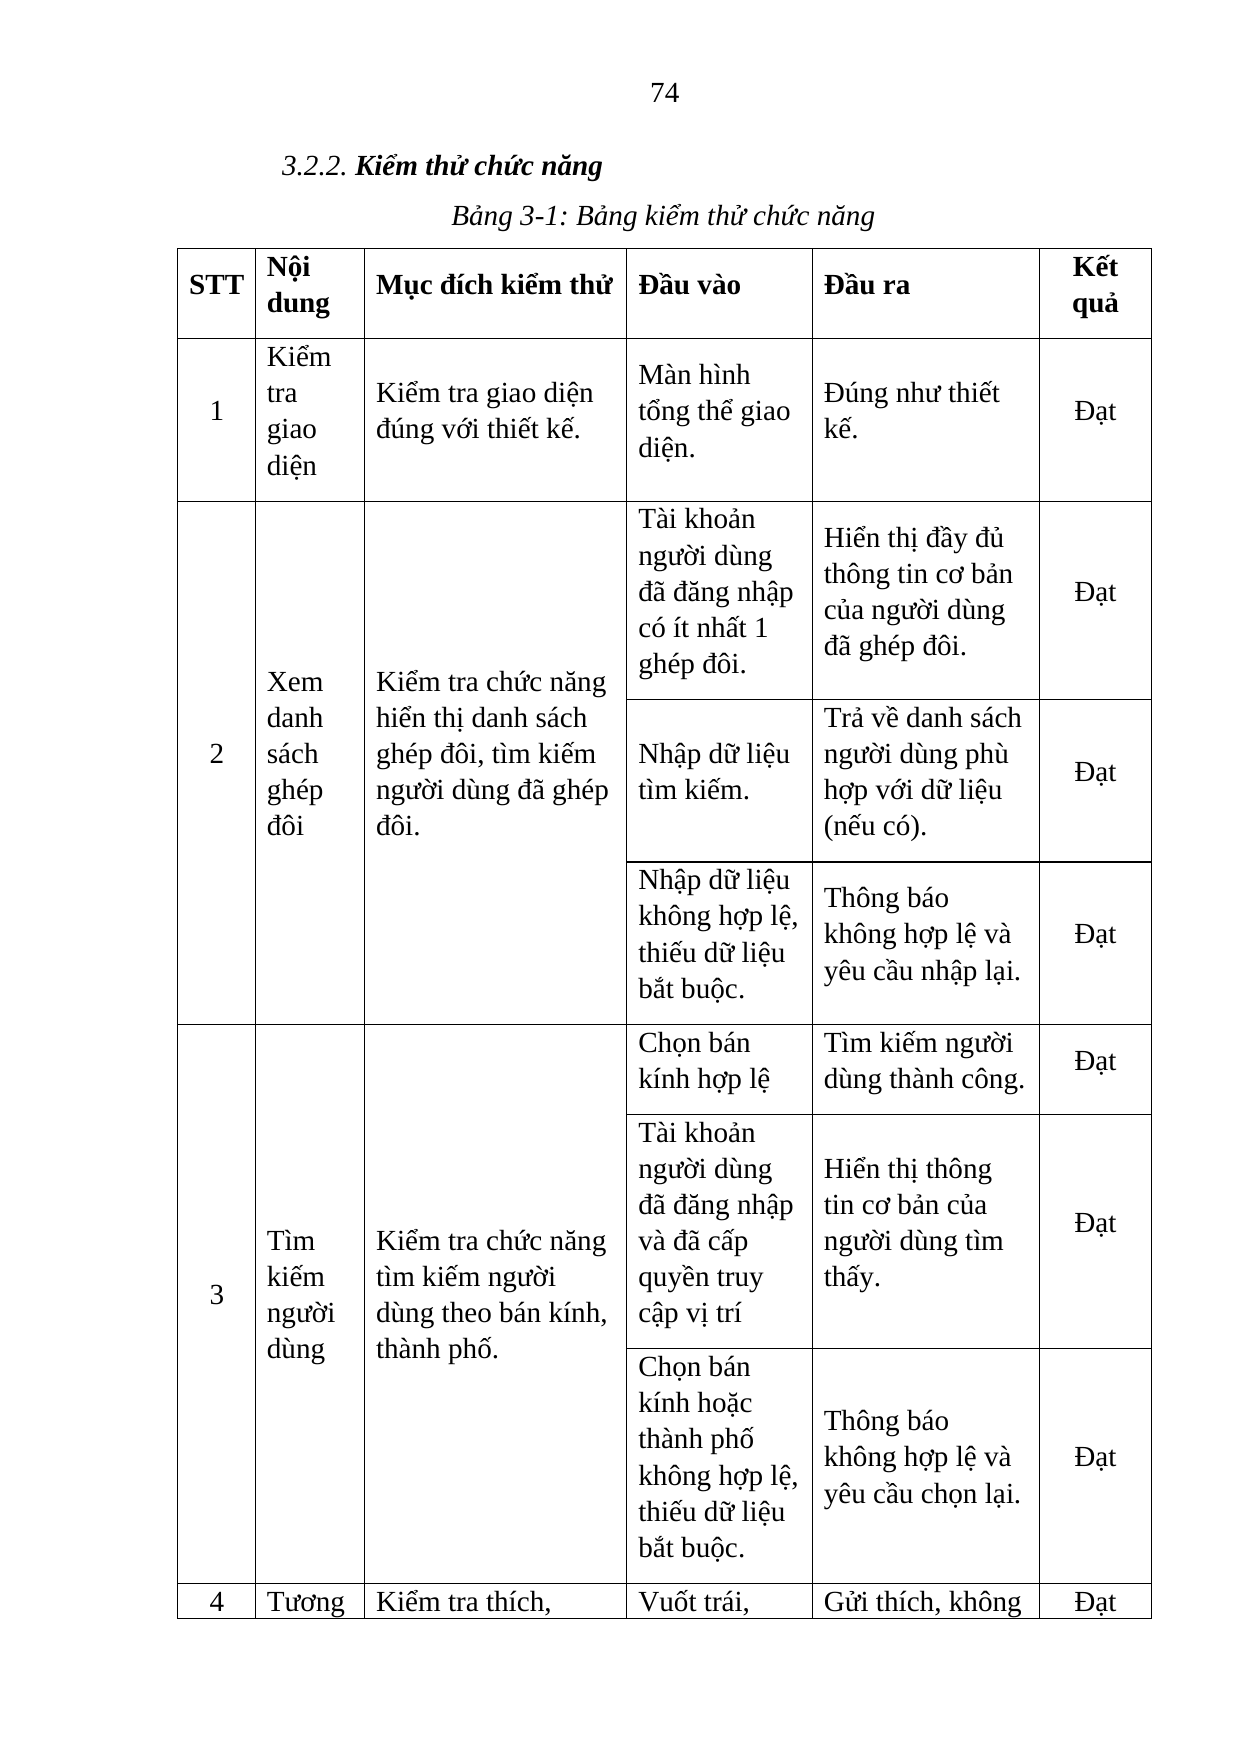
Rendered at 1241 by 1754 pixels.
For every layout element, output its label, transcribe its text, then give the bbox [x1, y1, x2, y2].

table_cell Đạt [1040, 1349, 1151, 1583]
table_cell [813, 1584, 1039, 1617]
table_cell Đạt [1040, 1115, 1151, 1348]
table_cell Kiểm tra giao diện [256, 339, 364, 501]
table_cell Đạt [1040, 700, 1151, 861]
table_cell Tìm kiếm người dùng [256, 1025, 364, 1583]
table_header Nội dung [256, 249, 364, 338]
table_cell Chọn bán kính hoặc thành phố không hợp lệ, thiếu dữ liệu bắt buộc. [627, 1349, 812, 1583]
table_cell Đạt [1040, 1025, 1151, 1114]
table_cell Đạt [1040, 502, 1151, 699]
table_cell 2 [178, 502, 255, 1024]
table_header STT [178, 249, 255, 338]
table_header Đầu ra [813, 249, 1039, 338]
text Kiểm thử chức năng [282, 148, 1122, 181]
table_cell Đạt [1040, 863, 1151, 1024]
table_cell Nhập dữ liệu tìm kiếm. [627, 700, 812, 861]
table_cell Màn hình tổng thể giao diện. [627, 339, 812, 501]
table_cell Chọn bán kính hợp lệ [627, 1025, 812, 1114]
table_header Đầu vào [627, 249, 812, 338]
table_cell Nhập dữ liệu không hợp lệ, thiếu dữ liệu bắt buộc. [627, 863, 812, 1024]
text Bảng 3-1: Bảng kiểm thử chức năng [207, 198, 1122, 232]
table_cell Kiểm tra giao diện đúng với thiết kế. [365, 339, 626, 501]
table_cell Đạt [1040, 1584, 1151, 1617]
table_header Mục đích kiểm thử [365, 249, 626, 338]
table_cell Đạt [1040, 339, 1151, 501]
table_cell Hiển thị thông tin cơ bản của người dùng tìm thấy. [813, 1115, 1039, 1348]
table_cell Hiển thị đầy đủ thông tin cơ bản của người dùng đã ghép đôi. [813, 502, 1039, 699]
table_cell Tài khoản người dùng đã đăng nhập có ít nhất 1 ghép đôi. [627, 502, 812, 699]
table_cell Kiểm tra chức năng hiển thị danh sách ghép đôi, tìm kiếm người dùng đã ghép đôi. [365, 502, 626, 1024]
table_cell Thông báo không hợp lệ và yêu cầu chọn lại. [813, 1349, 1039, 1583]
table_header Kết quả [1040, 249, 1151, 338]
table_cell Tài khoản người dùng đã đăng nhập và đã cấp quyền truy cập vị trí [627, 1115, 812, 1348]
table_cell Tương tác hồ sơ [256, 1584, 364, 1617]
table_cell Xem danh sách ghép đôi [256, 502, 364, 1024]
table_cell Vuốt trái, phải. [627, 1584, 812, 1617]
table_cell Đúng như thiết kế. [813, 339, 1039, 501]
table_cell 3 [178, 1025, 255, 1583]
table_cell Thông báo không hợp lệ và yêu cầu nhập lại. [813, 863, 1039, 1024]
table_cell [365, 1584, 626, 1617]
table_cell Trả về danh sách người dùng phù hợp với dữ liệu (nếu có). [813, 700, 1039, 861]
table_cell Tìm kiếm người dùng thành công. [813, 1025, 1039, 1114]
table_cell 4 [178, 1584, 255, 1617]
table_cell 1 [178, 339, 255, 501]
table_cell Kiểm tra chức năng tìm kiếm người dùng theo bán kính, thành phố. [365, 1025, 626, 1583]
